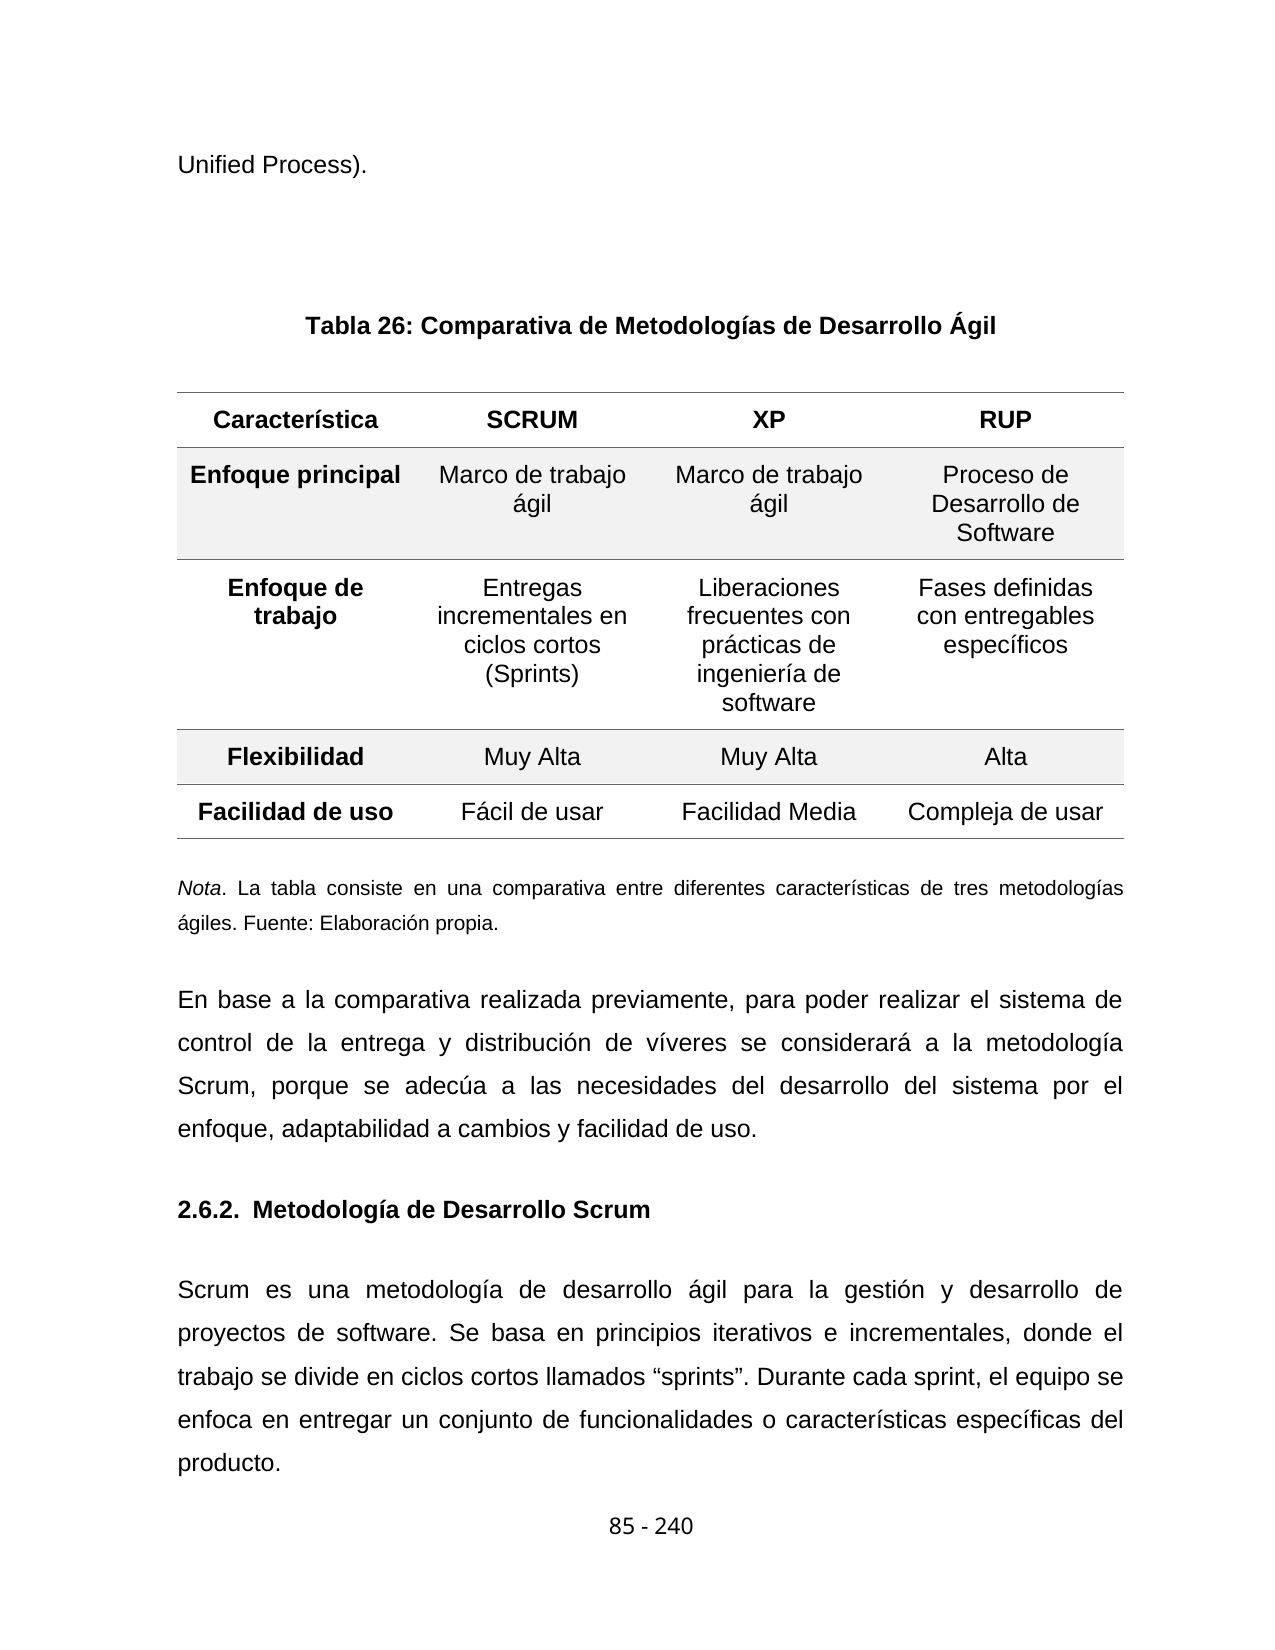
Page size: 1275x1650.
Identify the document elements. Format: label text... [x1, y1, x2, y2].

text Scrum es una metodología de desarrollo ágil para la gestión y desarrollo de proyectos de software. Se basa en principios iterativos e incrementales, donde el trabajo se divide en ciclos cortos llamados “sprints”. Durante cada sprint, el equipo se enfoca en entregar un conjunto de funcionalidades o características específicas del producto. [177, 1275, 1125, 1477]
table_cell Liberaciones frecuentes con prácticas de ingeniería de software [651, 560, 887, 729]
table_cell Entregas incrementales en ciclos cortos (Sprints) [414, 560, 651, 729]
table_cell Enfoque de trabajo [177, 560, 414, 729]
table_cell Fácil de usar [414, 785, 651, 838]
text En base a la comparativa realizada previamente, para poder realizar el sistema de control de la entrega y distribución de víveres se considerará a la metodología Scrum, porque se adecúa a las necesidades del desarrollo del sistema por el enfoque, adaptabilidad a cambios y facilidad de uso. [177, 985, 1125, 1143]
table_cell Muy Alta [651, 730, 887, 783]
table_cell Enfoque principal [177, 448, 414, 559]
table_cell Flexibilidad [177, 730, 414, 783]
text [177, 150, 1125, 179]
table_cell Proceso de Desarrollo de Software [887, 448, 1124, 559]
table_header Característica [177, 393, 414, 447]
text Tabla 26: Comparativa de Metodologías de Desarrollo Ágil [177, 311, 1125, 340]
text Metodología de Desarrollo Scrum [177, 1195, 1125, 1223]
table_header XP [651, 393, 887, 447]
table_cell Compleja de usar [887, 785, 1124, 838]
table_cell Fases definidas con entregables específicos [887, 560, 1124, 729]
text Nota. La tabla consiste en una comparativa entre diferentes características de tres metodologías ágiles. Fuente: Elaboración propia. [177, 875, 1125, 935]
table_header RUP [887, 393, 1124, 447]
table_cell Facilidad Media [651, 785, 887, 838]
table_cell Marco de trabajo ágil [651, 448, 887, 559]
table_cell Facilidad de uso [177, 785, 414, 838]
table_header SCRUM [414, 393, 651, 447]
table_cell Alta [887, 730, 1124, 783]
table_cell Marco de trabajo ágil [414, 448, 651, 559]
table_cell Muy Alta [414, 730, 651, 783]
